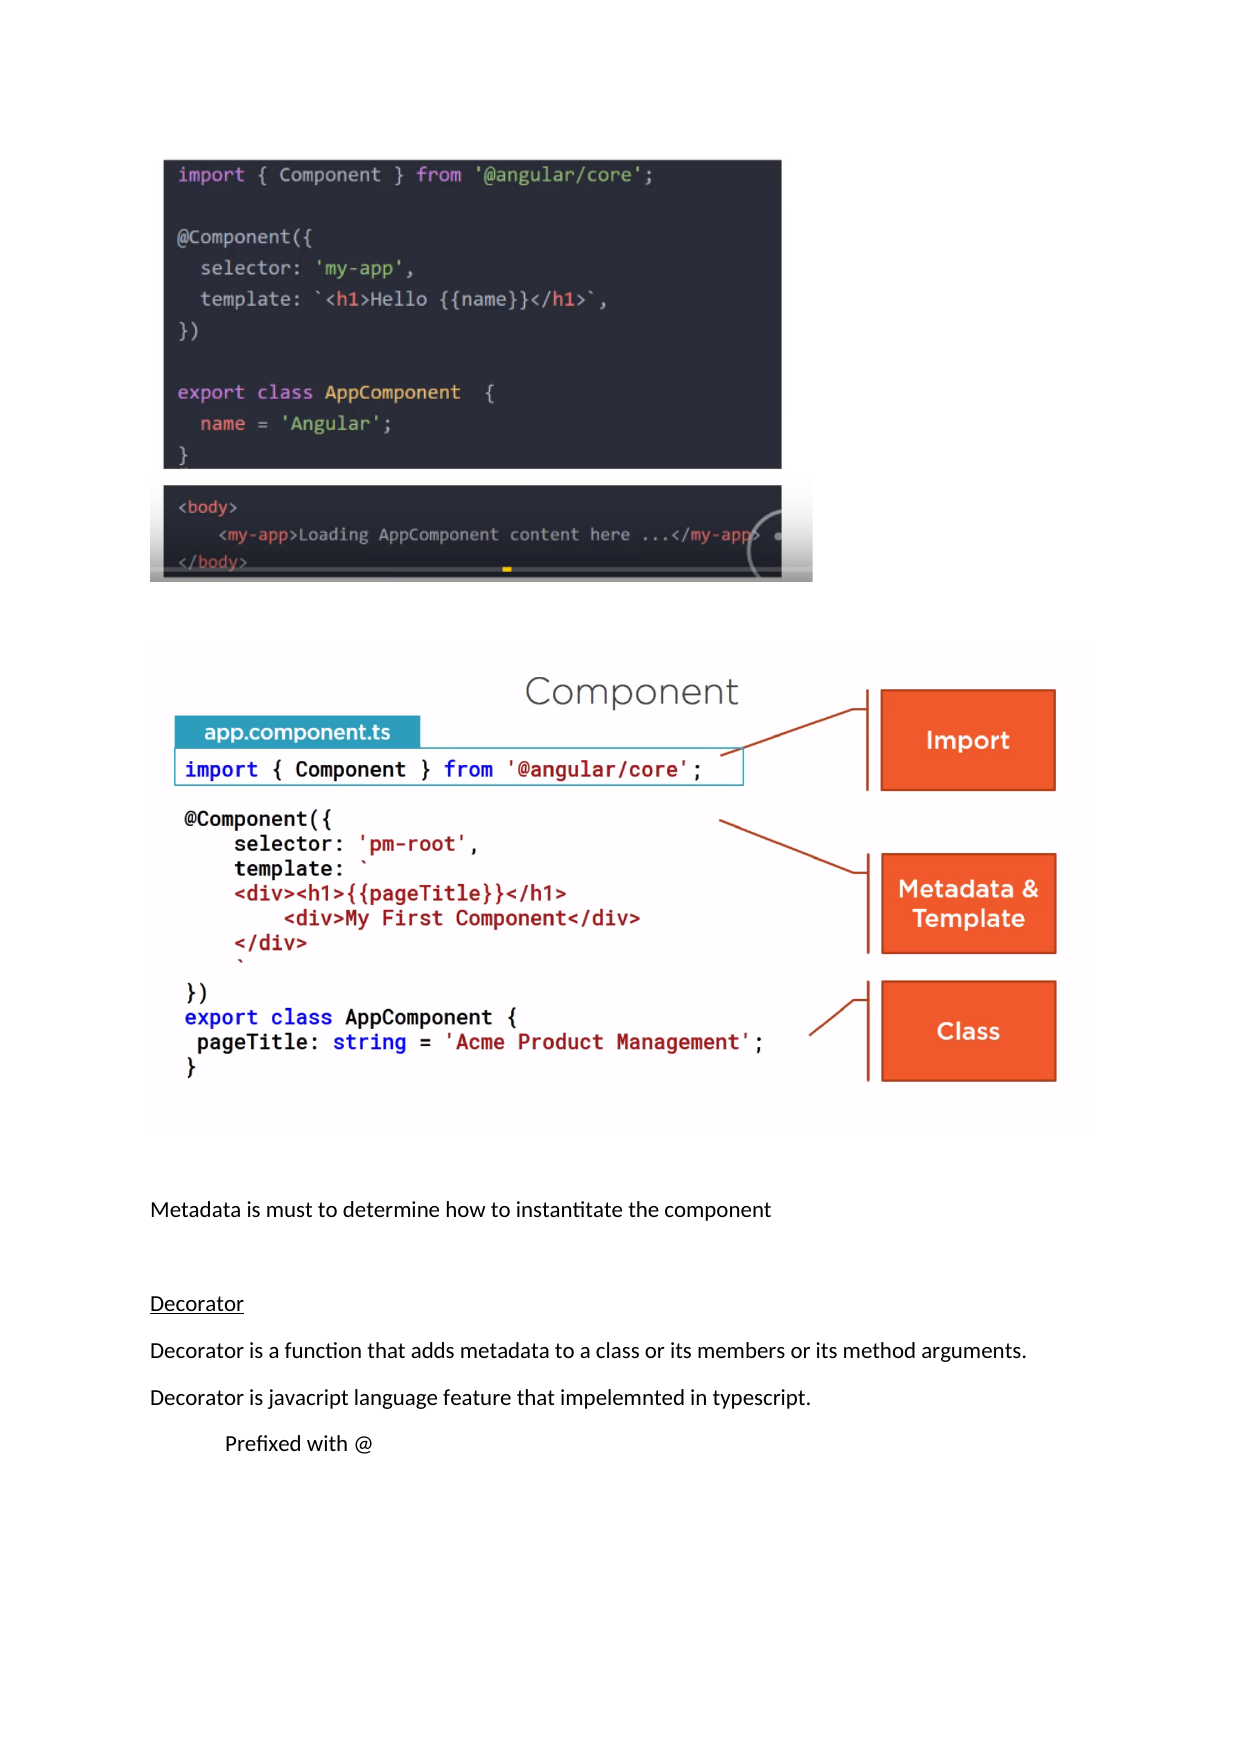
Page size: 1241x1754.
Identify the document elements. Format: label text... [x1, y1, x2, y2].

text Decorator [150, 1289, 1090, 1317]
text Decorator is javacript language feature that impelemnted in typescript. [150, 1383, 1090, 1411]
text Prefixed with @ [150, 1429, 1090, 1458]
text Decorator is a function that adds metadata to a class or its members or its method arguments. [150, 1336, 1090, 1364]
picture [150, 647, 1089, 1130]
text Metadata is must to determine how to instantitate the component [150, 1195, 1090, 1223]
picture [150, 150, 813, 582]
